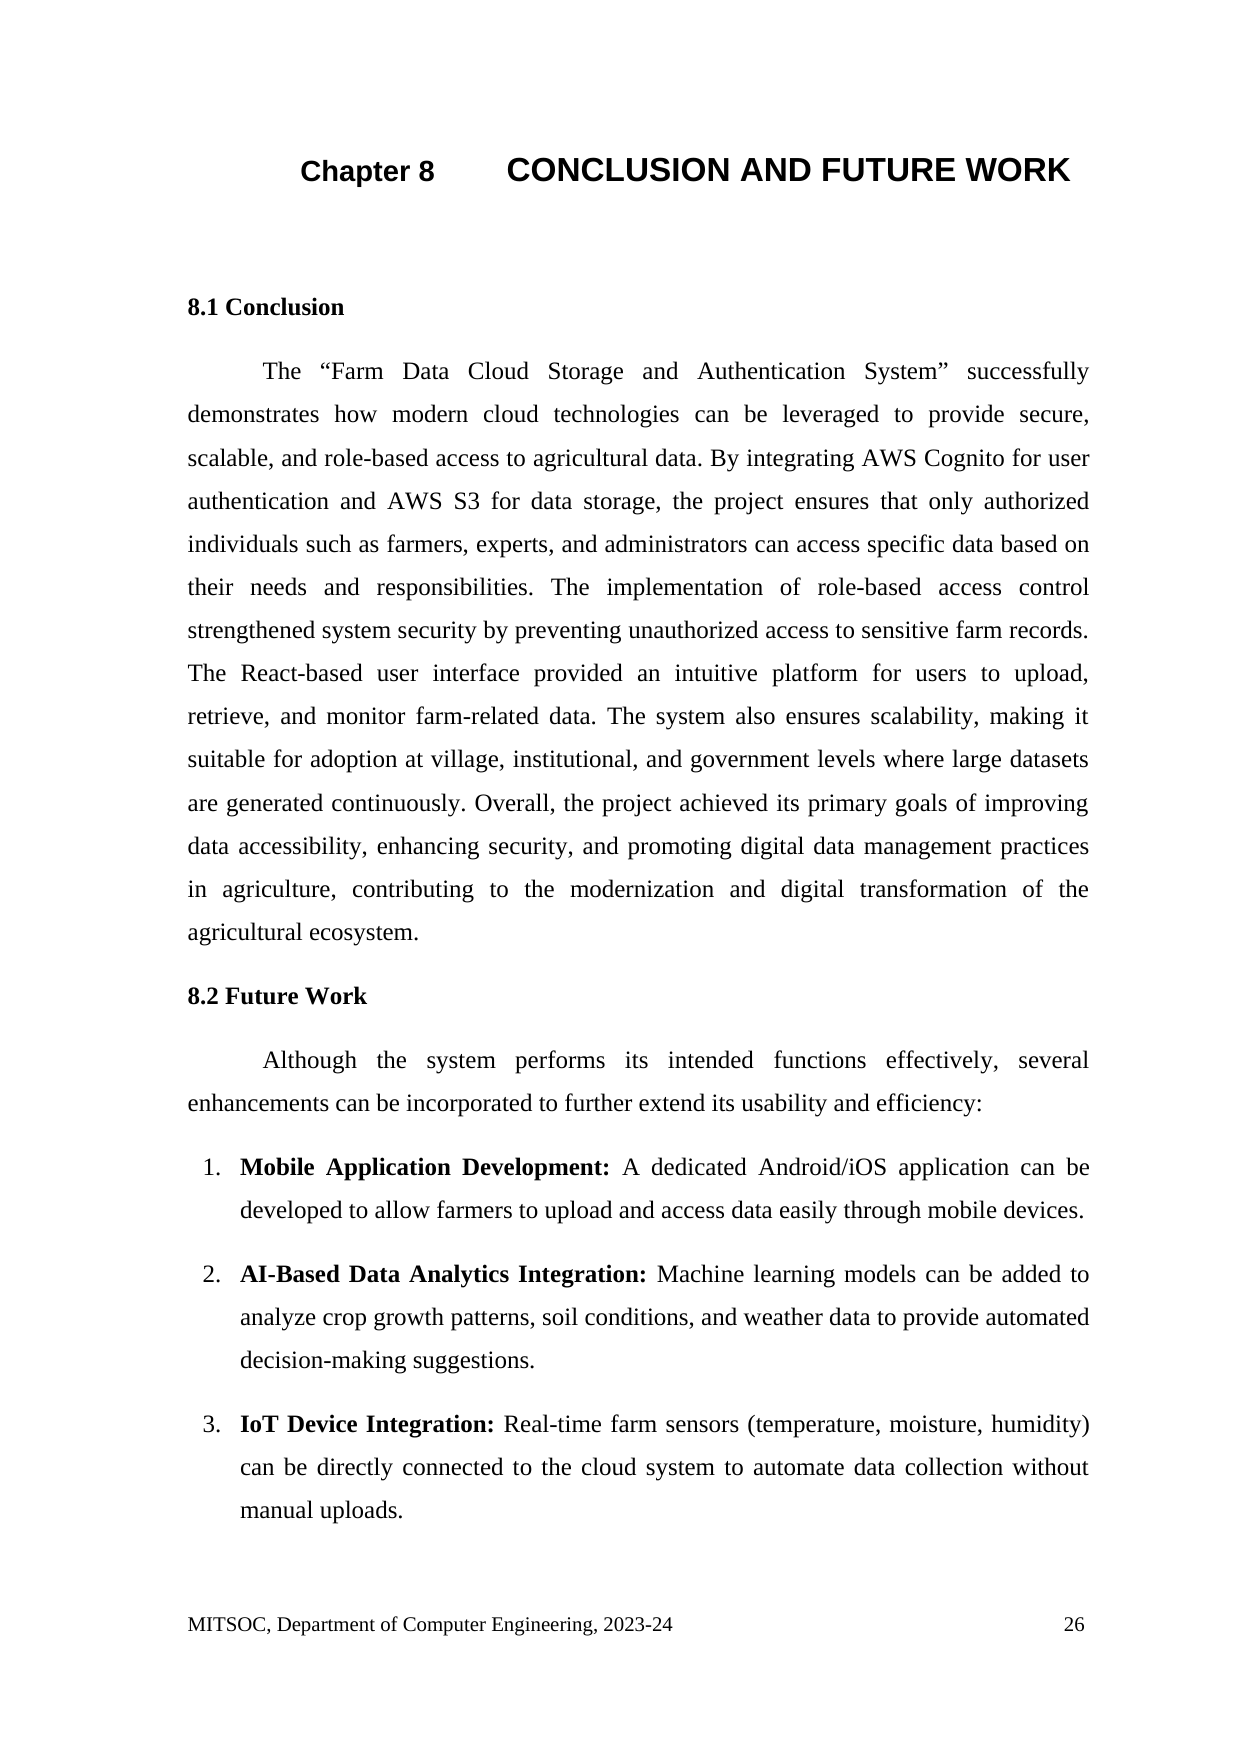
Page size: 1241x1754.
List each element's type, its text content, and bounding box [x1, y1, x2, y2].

subtitle CONCLUSION AND FUTURE WORK [281, 150, 1090, 188]
list AI-Based Data Analytics Integration: Machine learning models can be added to analyze crop growth patterns, soil conditions, and weather data to provide automated decision-making suggestions. [202, 1259, 1090, 1374]
list Mobile Application Development: A dedicated Android/iOS application can be developed to allow farmers to upload and access data easily through mobile devices. [202, 1152, 1090, 1224]
text The “Farm Data Cloud Storage and Authentication System” successfully demonstrates how modern cloud technologies can be leveraged to provide secure, scalable, and role-based access to agricultural data. By integrating AWS Cognito for user authentication and AWS S3 for data storage, the project ensures that only authorized individuals such as farmers, experts, and administrators can access specific data based on their needs and responsibilities. The implementation of role-based access control strengthened system security by preventing unauthorized access to sensitive farm records. The React-based user interface provided an intuitive platform for users to upload, retrieve, and monitor farm-related data. The system also ensures scalability, making it suitable for adoption at village, institutional, and government levels where large datasets are generated continuously. Overall, the project achieved its primary goals of improving data accessibility, enhancing security, and promoting digital data management practices in agriculture, contributing to the modernization and digital transformation of the agricultural ecosystem. [187, 356, 1090, 946]
text Although the system performs its intended functions effectively, several enhancements can be incorporated to further extend its usability and efficiency: [187, 1045, 1090, 1117]
text 8.1 Conclusion [187, 292, 1090, 321]
text 8.2 Future Work [187, 981, 1090, 1010]
list IoT Device Integration: Real-time farm sensors (temperature, moisture, humidity) can be directly connected to the cloud system to automate data collection without manual uploads. [202, 1409, 1090, 1524]
